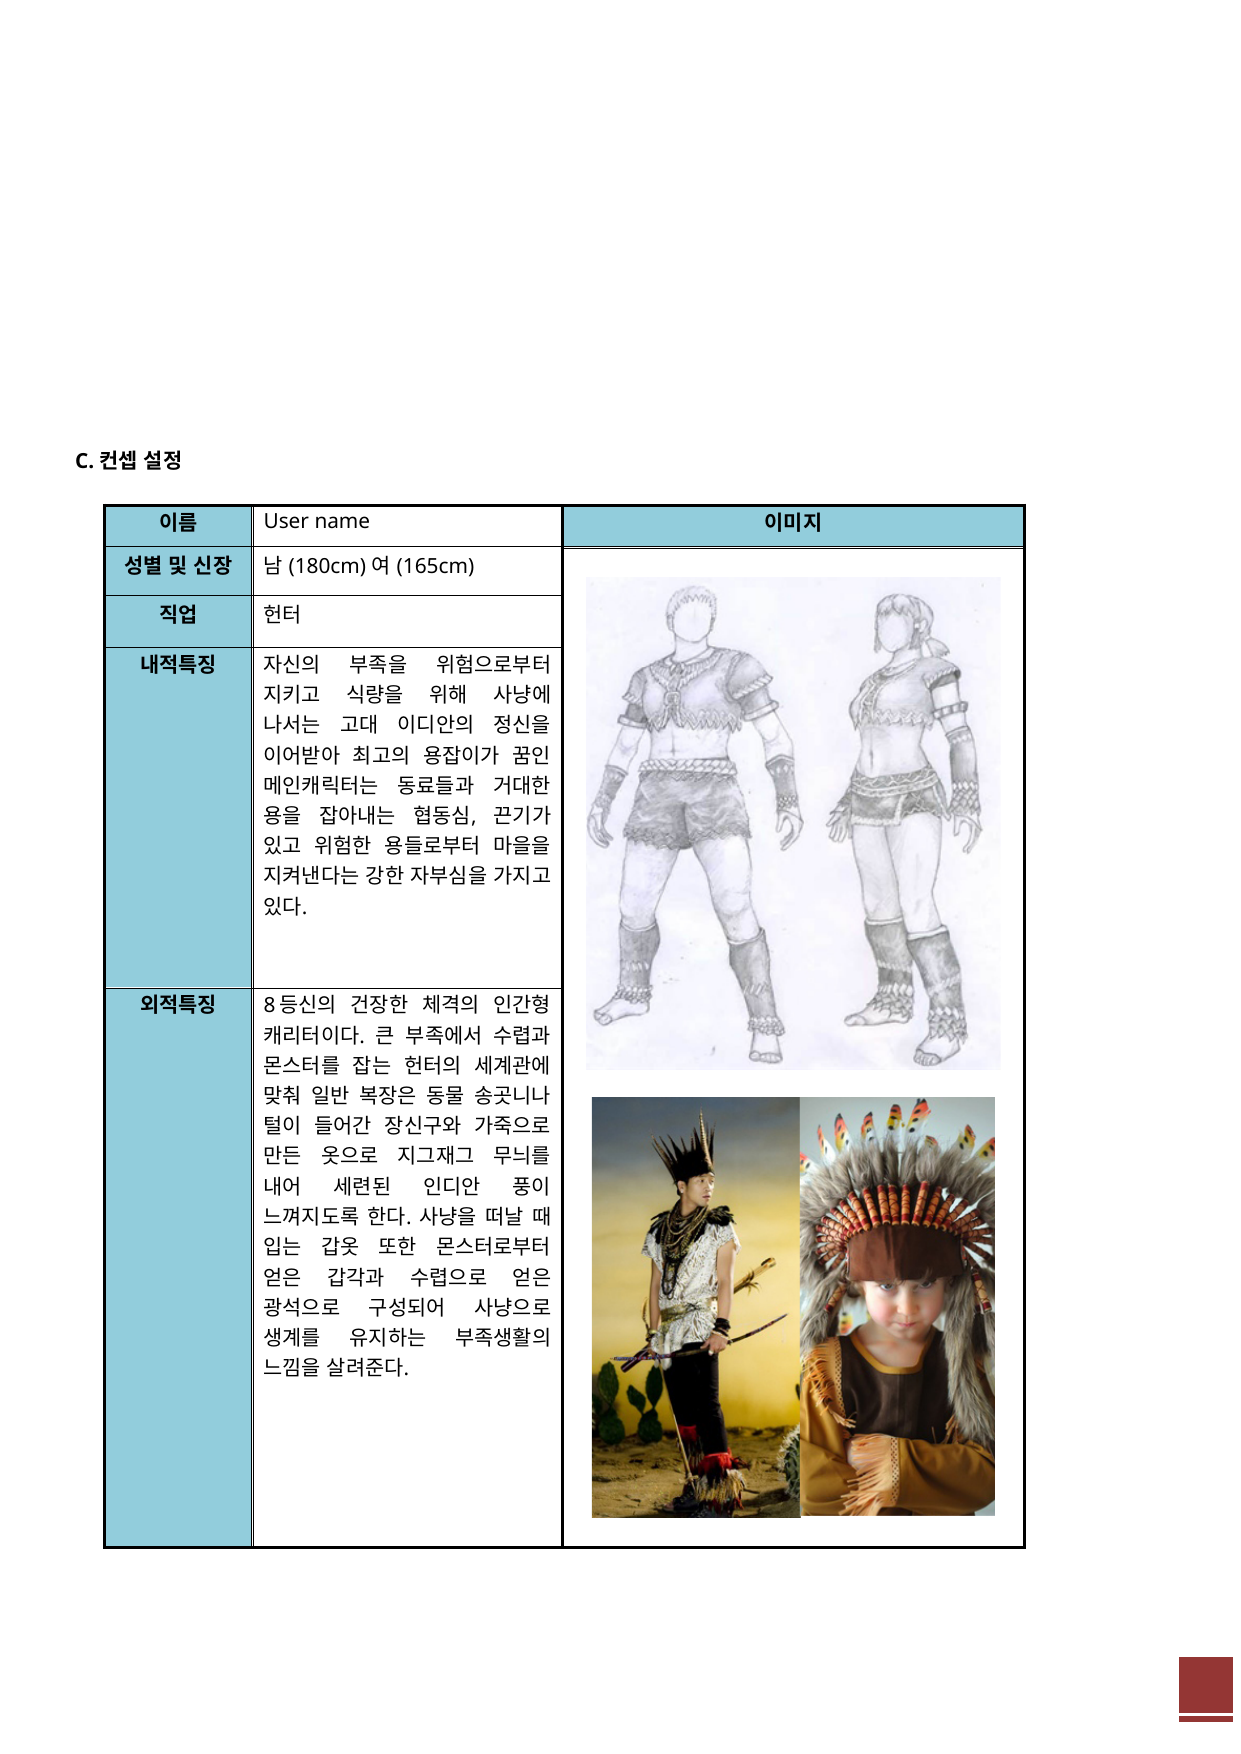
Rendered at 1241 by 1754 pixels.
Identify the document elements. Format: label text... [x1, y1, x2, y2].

table_header User name [254, 507, 561, 546]
table_cell 내적특징 [106, 648, 251, 987]
table_header 이미지 [564, 507, 1023, 546]
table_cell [254, 989, 561, 1546]
table_cell 성별 및 신장 [106, 547, 251, 595]
table_cell 헌터 [254, 596, 561, 647]
table_cell 남 (180cm) 여 (165cm) [254, 547, 561, 595]
text C. 컨셉 설정 [75, 445, 1165, 475]
table_cell 외적특징 [106, 989, 251, 1546]
picture [586, 577, 1001, 1070]
table_cell [564, 549, 1023, 1546]
table_cell 자신의 부족을 위험으로부터 지키고 식량을 위해 사냥에 나서는 고대 이디안의 정신을 이어받아 최고의 용잡이가 꿈인 메인캐릭터는 동료들과 거대한 용을 잡아내는 협동심, 끈기가 있고 위험한 용들로부터 마을을 지켜낸다는 강한 자부심을 가지고 있다. [254, 648, 561, 987]
table_header 이름 [106, 507, 251, 546]
table_cell 직업 [106, 596, 251, 647]
picture [591, 1097, 995, 1518]
